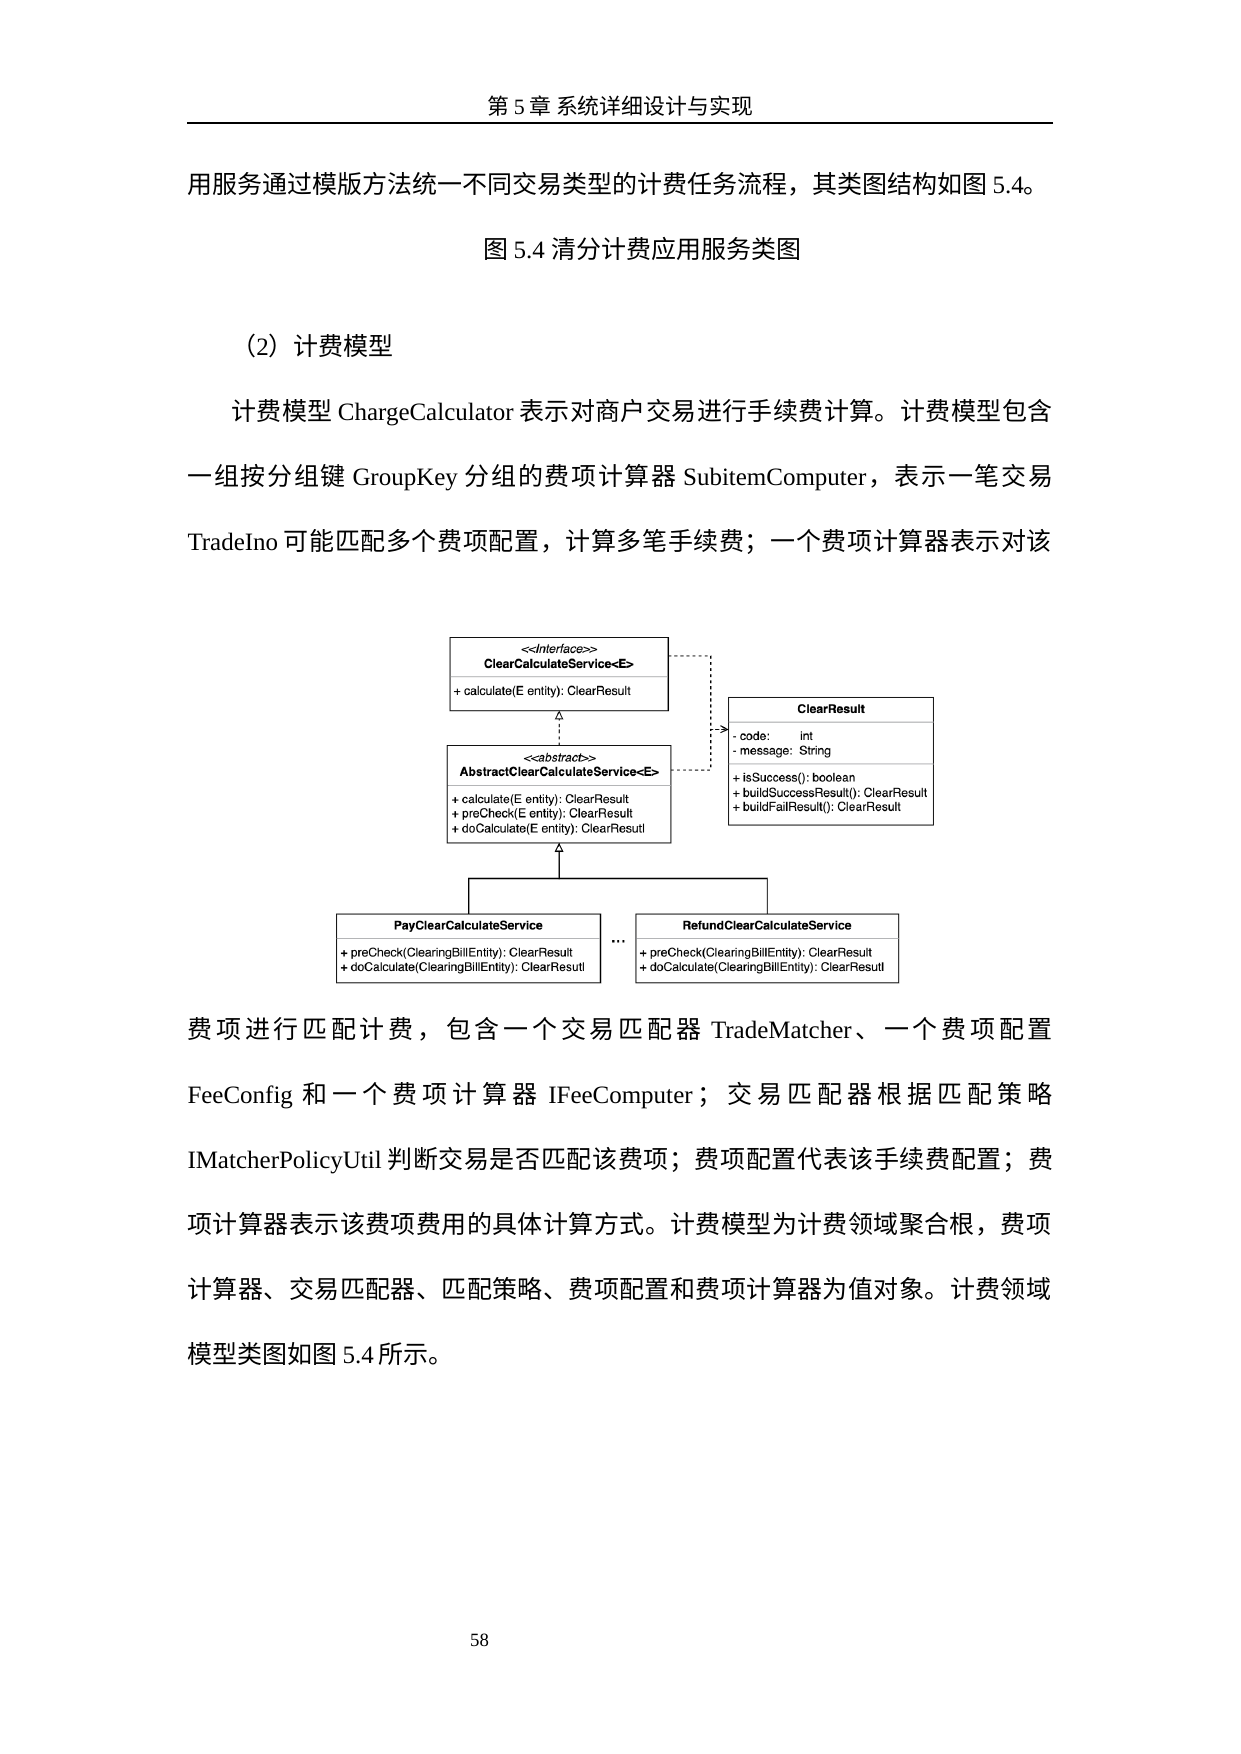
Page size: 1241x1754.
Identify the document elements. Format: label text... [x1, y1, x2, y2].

list 计费模型 [187, 312, 1053, 377]
list 计费模型ChargeCalculator表示对商户交易进行手续费计算。计费模型包含一组按分组键GroupKey分组的费项计算器SubitemComputer，表示一笔交易TradeIno可能匹配多个费项配置，计算多笔手续费；一个费项计算器表示对该费项进行匹配计费，包含一个交易匹配器TradeMatcher、一个费项配置FeeConfig和一个费项计算器IFeeComputer；交易匹配器根据匹配策略IMatcherPolicyUtil判断交易是否匹配该费项；费项配置代表该手续费配置；费项计算器表示该费项费用的具体计算方式。计费模型为计费领域聚合根，费项计算器、交易匹配器、匹配策略、费项配置和费项计算器为值对象。计费领域模型类图如图5.4所示。 [187, 377, 1053, 1385]
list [187, 150, 1053, 215]
picture [331, 632, 938, 988]
list 图5.4 清分计费应用服务类图 [187, 215, 1053, 280]
